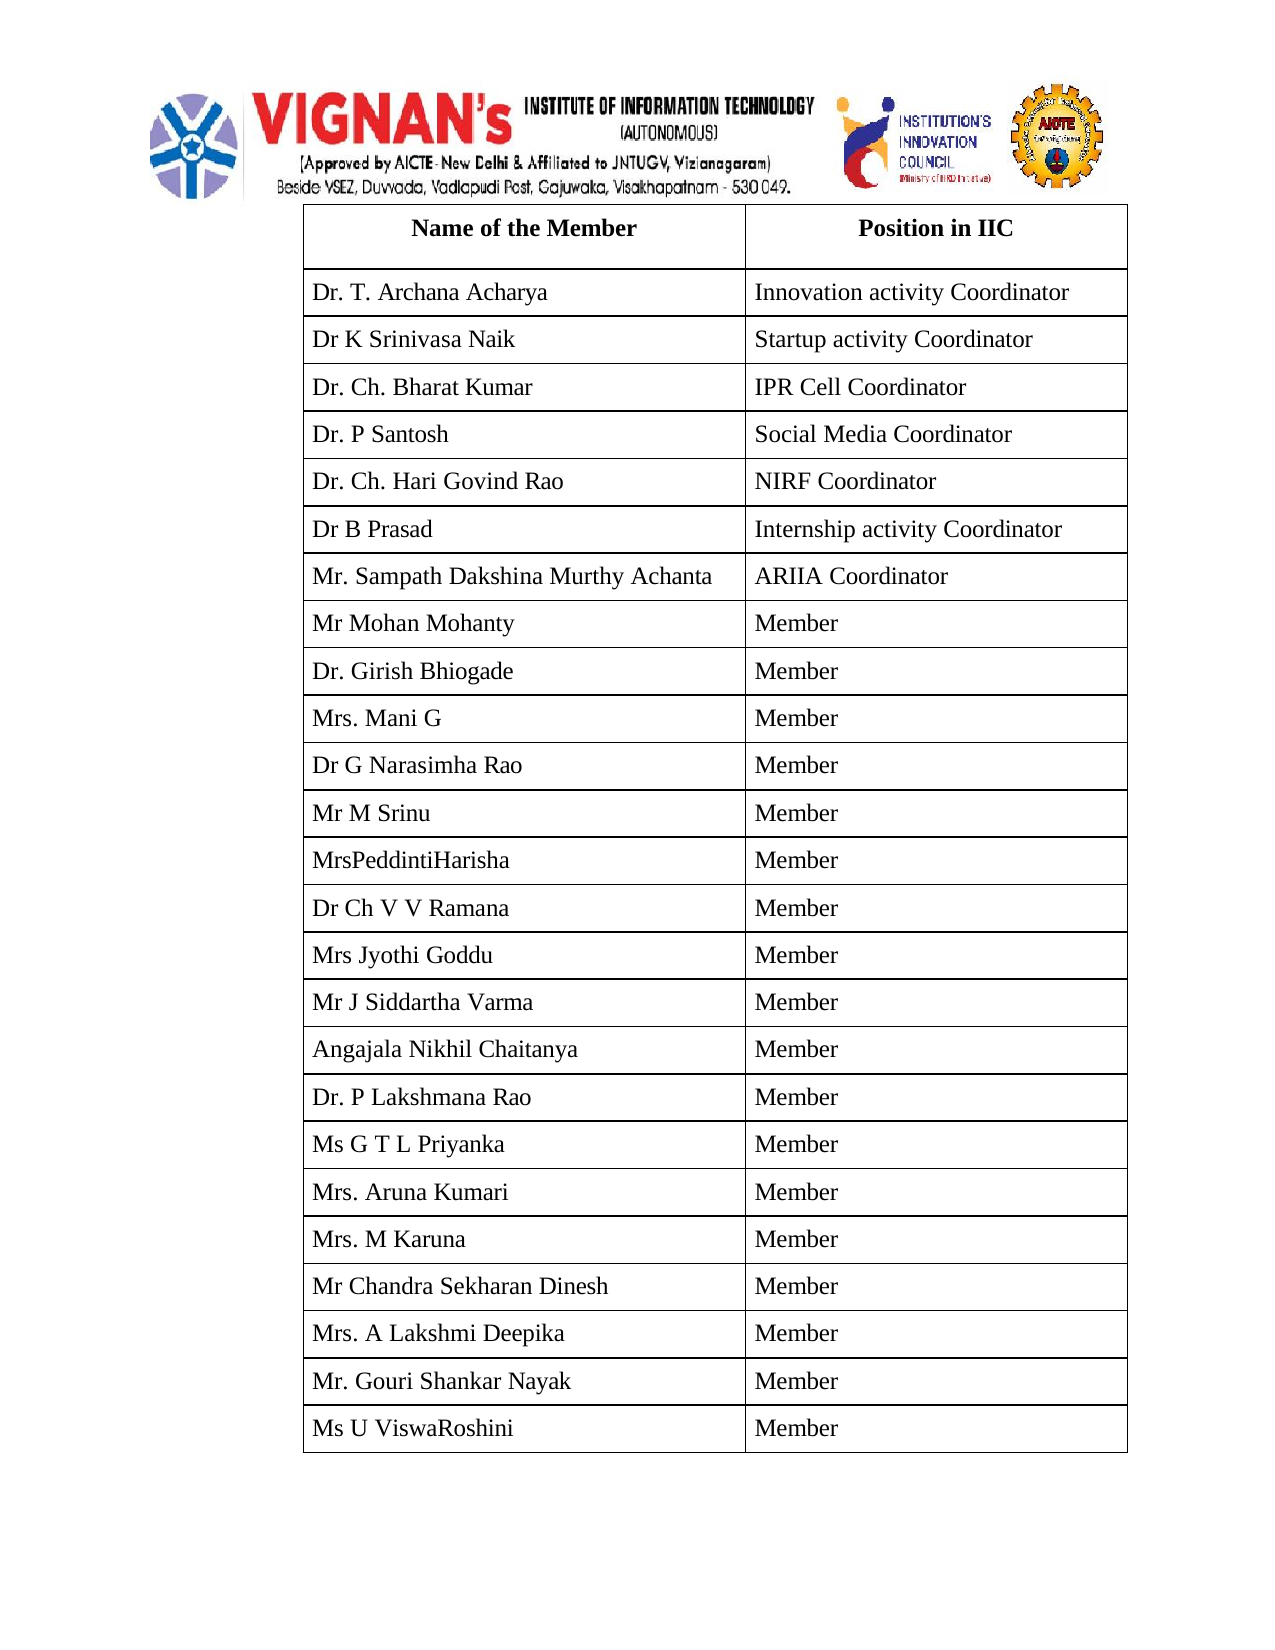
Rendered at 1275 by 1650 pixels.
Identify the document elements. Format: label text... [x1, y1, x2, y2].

table_cell Dr. P Santosh [304, 412, 745, 457]
table_cell Internship activity Coordinator [746, 507, 1127, 552]
table_cell Mr Chandra Sekharan Dinesh [304, 1264, 745, 1310]
table_cell Dr. Ch. Bharat Kumar [304, 364, 745, 410]
table_cell MrsPeddintiHarisha [304, 838, 745, 883]
table_cell Mr. Sampath Dakshina Murthy Achanta [304, 554, 745, 599]
table_cell Member [746, 601, 1127, 647]
table_cell IPR Cell Coordinator [746, 364, 1127, 410]
table_cell Member [746, 1264, 1127, 1310]
table_header Name of the Member [304, 205, 745, 268]
table_header Position in IIC [746, 205, 1127, 268]
table_cell Angajala Nikhil Chaitanya [304, 1027, 745, 1073]
table_cell Mr J Siddartha Varma [304, 980, 745, 1026]
table_cell Dr G Narasimha Rao [304, 743, 745, 789]
table_cell Member [746, 696, 1127, 742]
table_cell Member [746, 838, 1127, 883]
table_cell Member [746, 980, 1127, 1026]
table_cell ARIIA Coordinator [746, 554, 1127, 599]
table_cell Member [746, 648, 1127, 694]
table_cell Member [746, 1311, 1127, 1357]
table_cell Mr. Gouri Shankar Nayak [304, 1359, 745, 1404]
table_cell Social Media Coordinator [746, 412, 1127, 457]
table_cell Startup activity Coordinator [746, 317, 1127, 363]
table_cell Mr Mohan Mohanty [304, 601, 745, 647]
table_cell Member [746, 1122, 1127, 1168]
table_cell Dr. T. Archana Acharya [304, 270, 745, 315]
table_cell Mrs. M Karuna [304, 1217, 745, 1262]
table_cell Member [746, 1075, 1127, 1120]
table_cell Dr. Girish Bhiogade [304, 648, 745, 694]
table_cell Mrs. Mani G [304, 696, 745, 742]
table_cell Member [746, 885, 1127, 931]
table_cell Dr. Ch. Hari Govind Rao [304, 459, 745, 505]
table_cell Mrs. Aruna Kumari [304, 1169, 745, 1215]
table_cell Mrs Jyothi Goddu [304, 933, 745, 978]
table_cell Ms G T L Priyanka [304, 1122, 745, 1168]
table_cell Member [746, 933, 1127, 978]
table_cell Member [746, 1027, 1127, 1073]
table_cell Member [746, 1169, 1127, 1215]
table_cell Member [746, 743, 1127, 789]
table_cell Member [746, 1406, 1127, 1452]
table_cell Member [746, 791, 1127, 836]
table_cell Member [746, 1359, 1127, 1404]
table_cell NIRF Coordinator [746, 459, 1127, 505]
table_cell Member [746, 1217, 1127, 1262]
table_cell Dr K Srinivasa Naik [304, 317, 745, 363]
table_cell Mrs. A Lakshmi Deepika [304, 1311, 745, 1357]
table_cell Innovation activity Coordinator [746, 270, 1127, 315]
table_cell Ms U ViswaRoshini [304, 1406, 745, 1452]
table_cell Dr. P Lakshmana Rao [304, 1075, 745, 1120]
table_cell Dr Ch V V Ramana [304, 885, 745, 931]
picture [150, 75, 1116, 206]
table_cell Dr B Prasad [304, 507, 745, 552]
table_cell Mr M Srinu [304, 791, 745, 836]
